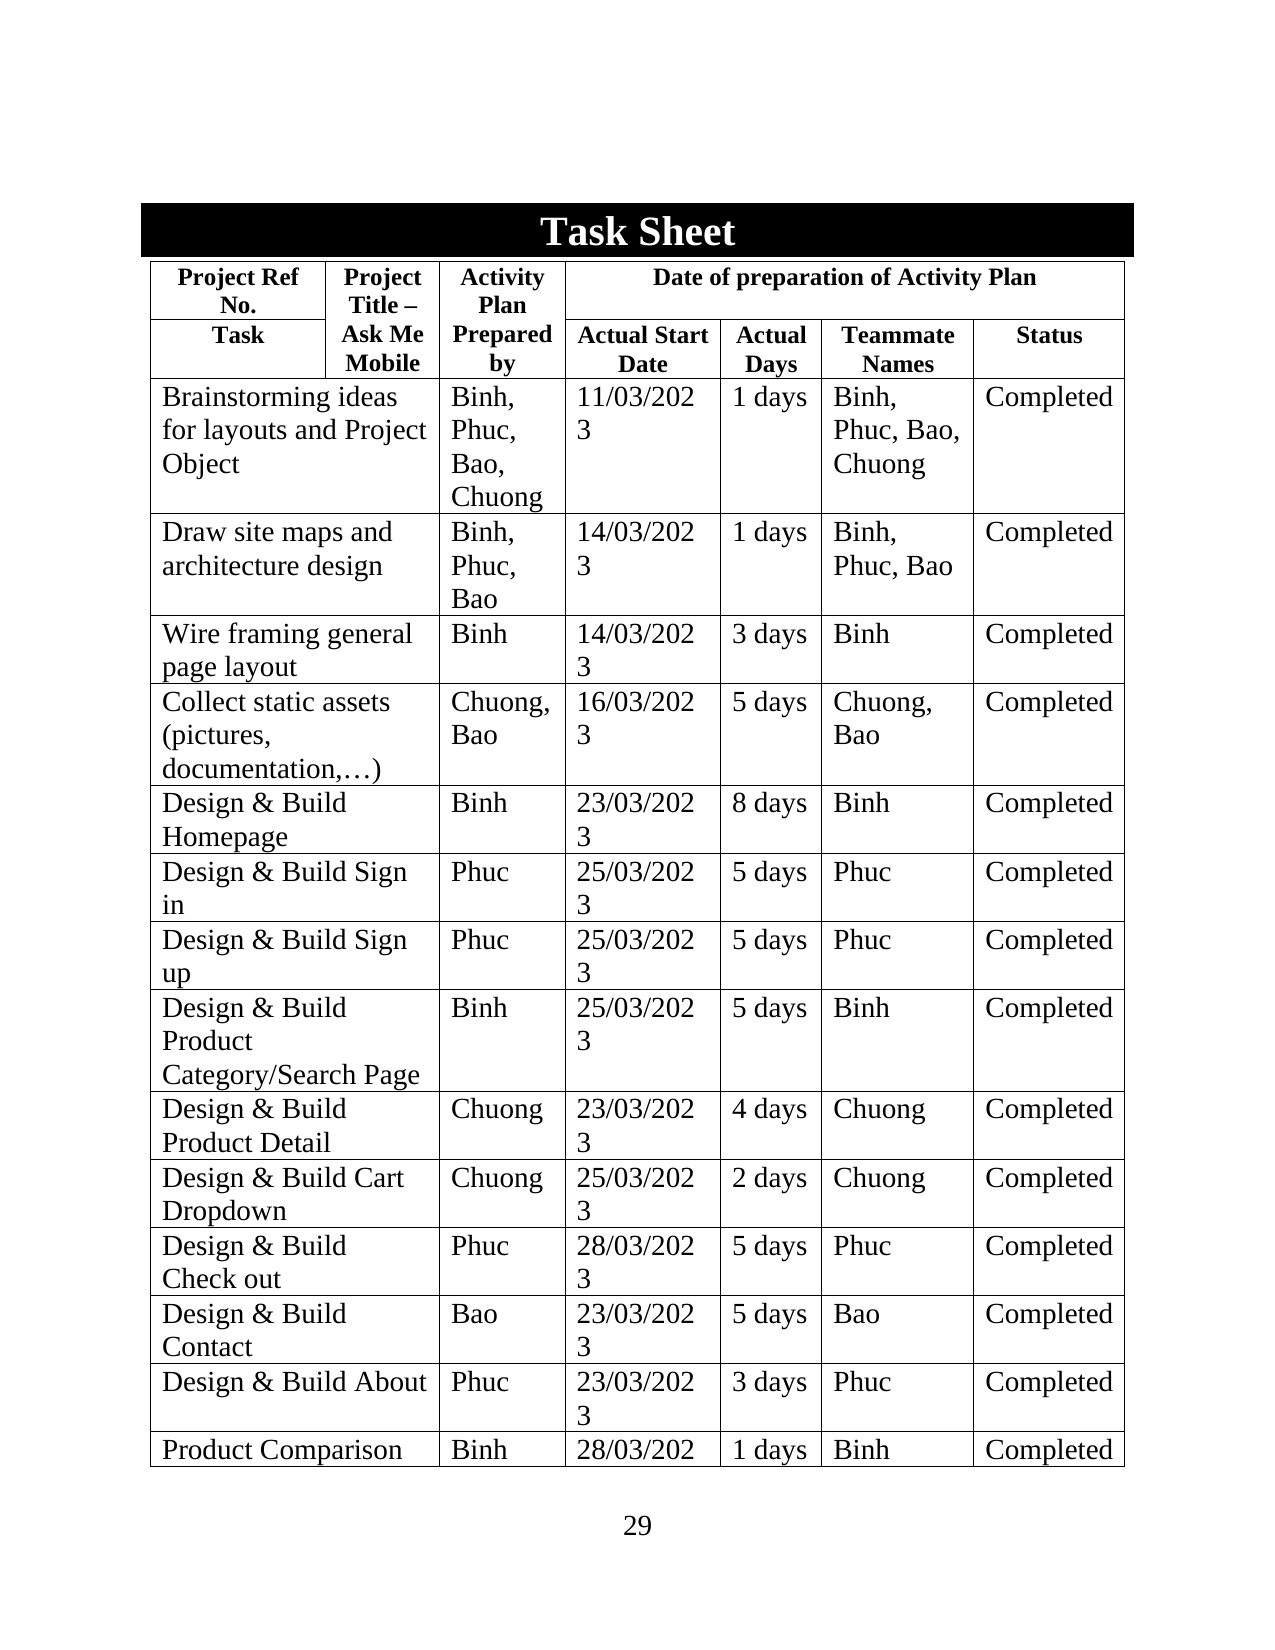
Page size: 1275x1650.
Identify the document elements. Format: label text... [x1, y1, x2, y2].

table_cell Completed [974, 786, 1124, 853]
table_cell Completed [974, 1228, 1124, 1295]
table_cell 8 days [721, 786, 821, 853]
table_cell Task [151, 320, 325, 378]
table_cell Chuong, Bao [440, 684, 565, 784]
table_cell Completed [974, 990, 1124, 1091]
table_cell Collect static assets (pictures, documentation,…) [151, 684, 439, 784]
table_cell Design & Build Product Detail [151, 1092, 439, 1159]
table_cell 1 days [721, 1432, 821, 1466]
table_cell 14/03/2023 [566, 514, 720, 615]
table_cell 28/03/2023 [566, 1432, 720, 1466]
table_cell 25/03/2023 [566, 1160, 720, 1227]
table_cell Binh [440, 786, 565, 853]
table_cell Phuc [440, 922, 565, 989]
table_cell Wire framing general page layout [151, 616, 439, 683]
table_cell Phuc [440, 1364, 565, 1431]
table_cell Phuc [440, 854, 565, 921]
table_cell 4 days [721, 1092, 821, 1159]
table_cell Binh [440, 616, 565, 683]
table_cell Draw site maps and architecture design [151, 514, 439, 615]
table_cell Completed [974, 922, 1124, 989]
table_cell 5 days [721, 854, 821, 921]
table_cell Binh [822, 786, 973, 853]
table_cell 23/03/2023 [566, 1364, 720, 1431]
table_cell Actual Start Date [566, 320, 720, 378]
table_cell Chuong [822, 1092, 973, 1159]
table_cell 25/03/2023 [566, 922, 720, 989]
table_cell Bao [822, 1296, 973, 1363]
table_cell Completed [974, 1160, 1124, 1227]
table_cell Phuc [822, 1364, 973, 1431]
table_cell Design & Build Sign in [151, 854, 439, 921]
table_cell 5 days [721, 1296, 821, 1363]
table_cell Design & Build About [151, 1364, 439, 1431]
table_cell Phuc [440, 1228, 565, 1295]
table_cell Binh, Phuc, Bao [440, 514, 565, 615]
table_cell Completed [974, 684, 1124, 784]
table_cell 11/03/2023 [566, 379, 720, 513]
table_cell 1 days [721, 514, 821, 615]
table_cell Design & Build Cart Dropdown [151, 1160, 439, 1227]
table_cell Binh [822, 990, 973, 1091]
table_cell Completed [974, 1432, 1124, 1466]
table_cell Bao [440, 1296, 565, 1363]
table_cell Design & Build Contact [151, 1296, 439, 1363]
table_cell 3 days [721, 1364, 821, 1431]
table_cell 5 days [721, 922, 821, 989]
table_cell Completed [974, 616, 1124, 683]
table_cell Binh [440, 1432, 565, 1466]
table_cell 3 days [721, 616, 821, 683]
table_cell Binh [822, 616, 973, 683]
table_header Project Ref No. [151, 262, 325, 319]
table_cell Binh, Phuc, Bao, Chuong [440, 379, 565, 513]
table_cell 5 days [721, 1228, 821, 1295]
table_cell Binh [822, 1432, 973, 1466]
table_cell 25/03/2023 [566, 990, 720, 1091]
table_cell Actual Days [721, 320, 821, 378]
table_cell Chuong [440, 1160, 565, 1227]
table_cell 16/03/2023 [566, 684, 720, 784]
subtitle Task Sheet [142, 204, 1133, 256]
table_cell Status [974, 320, 1124, 378]
table_cell Teammate Names [822, 320, 973, 378]
table_cell Design & Build Homepage [151, 786, 439, 853]
table_cell 2 days [721, 1160, 821, 1227]
table_cell 1 days [721, 379, 821, 513]
table_cell Completed [974, 1296, 1124, 1363]
table_cell 14/03/2023 [566, 616, 720, 683]
table_cell Phuc [822, 922, 973, 989]
table_cell 25/03/2023 [566, 854, 720, 921]
table_cell 23/03/2023 [566, 1296, 720, 1363]
table_cell Binh, Phuc, Bao, Chuong [822, 379, 973, 513]
table_cell Completed [974, 854, 1124, 921]
table_cell Brainstorming ideas for layouts and Project Object [151, 379, 439, 513]
table_cell Design & Build Sign up [151, 922, 439, 989]
table_cell Completed [974, 514, 1124, 615]
table_cell Chuong, Bao [822, 684, 973, 784]
table_cell Binh [440, 990, 565, 1091]
table_cell Product Comparison [151, 1432, 439, 1466]
table_cell 28/03/2023 [566, 1228, 720, 1295]
table_cell 5 days [721, 990, 821, 1091]
table_cell Chuong [440, 1092, 565, 1159]
table_header Date of preparation of Activity Plan [566, 262, 1124, 319]
table_cell Binh, Phuc, Bao [822, 514, 973, 615]
table_cell 5 days [721, 684, 821, 784]
table_cell Design & Build Check out [151, 1228, 439, 1295]
table_cell Phuc [822, 1228, 973, 1295]
table_cell Design & Build Product Category/Search Page [151, 990, 439, 1091]
table_header Activity Plan Prepared by [440, 262, 565, 378]
table_cell Phuc [822, 854, 973, 921]
table_cell Completed [974, 1092, 1124, 1159]
table_cell 23/03/2023 [566, 1092, 720, 1159]
table_header Project Title – Ask Me Mobile [326, 262, 439, 378]
table_cell Chuong [822, 1160, 973, 1227]
table_cell 23/03/2023 [566, 786, 720, 853]
table_cell Completed [974, 1364, 1124, 1431]
table_cell Completed [974, 379, 1124, 513]
